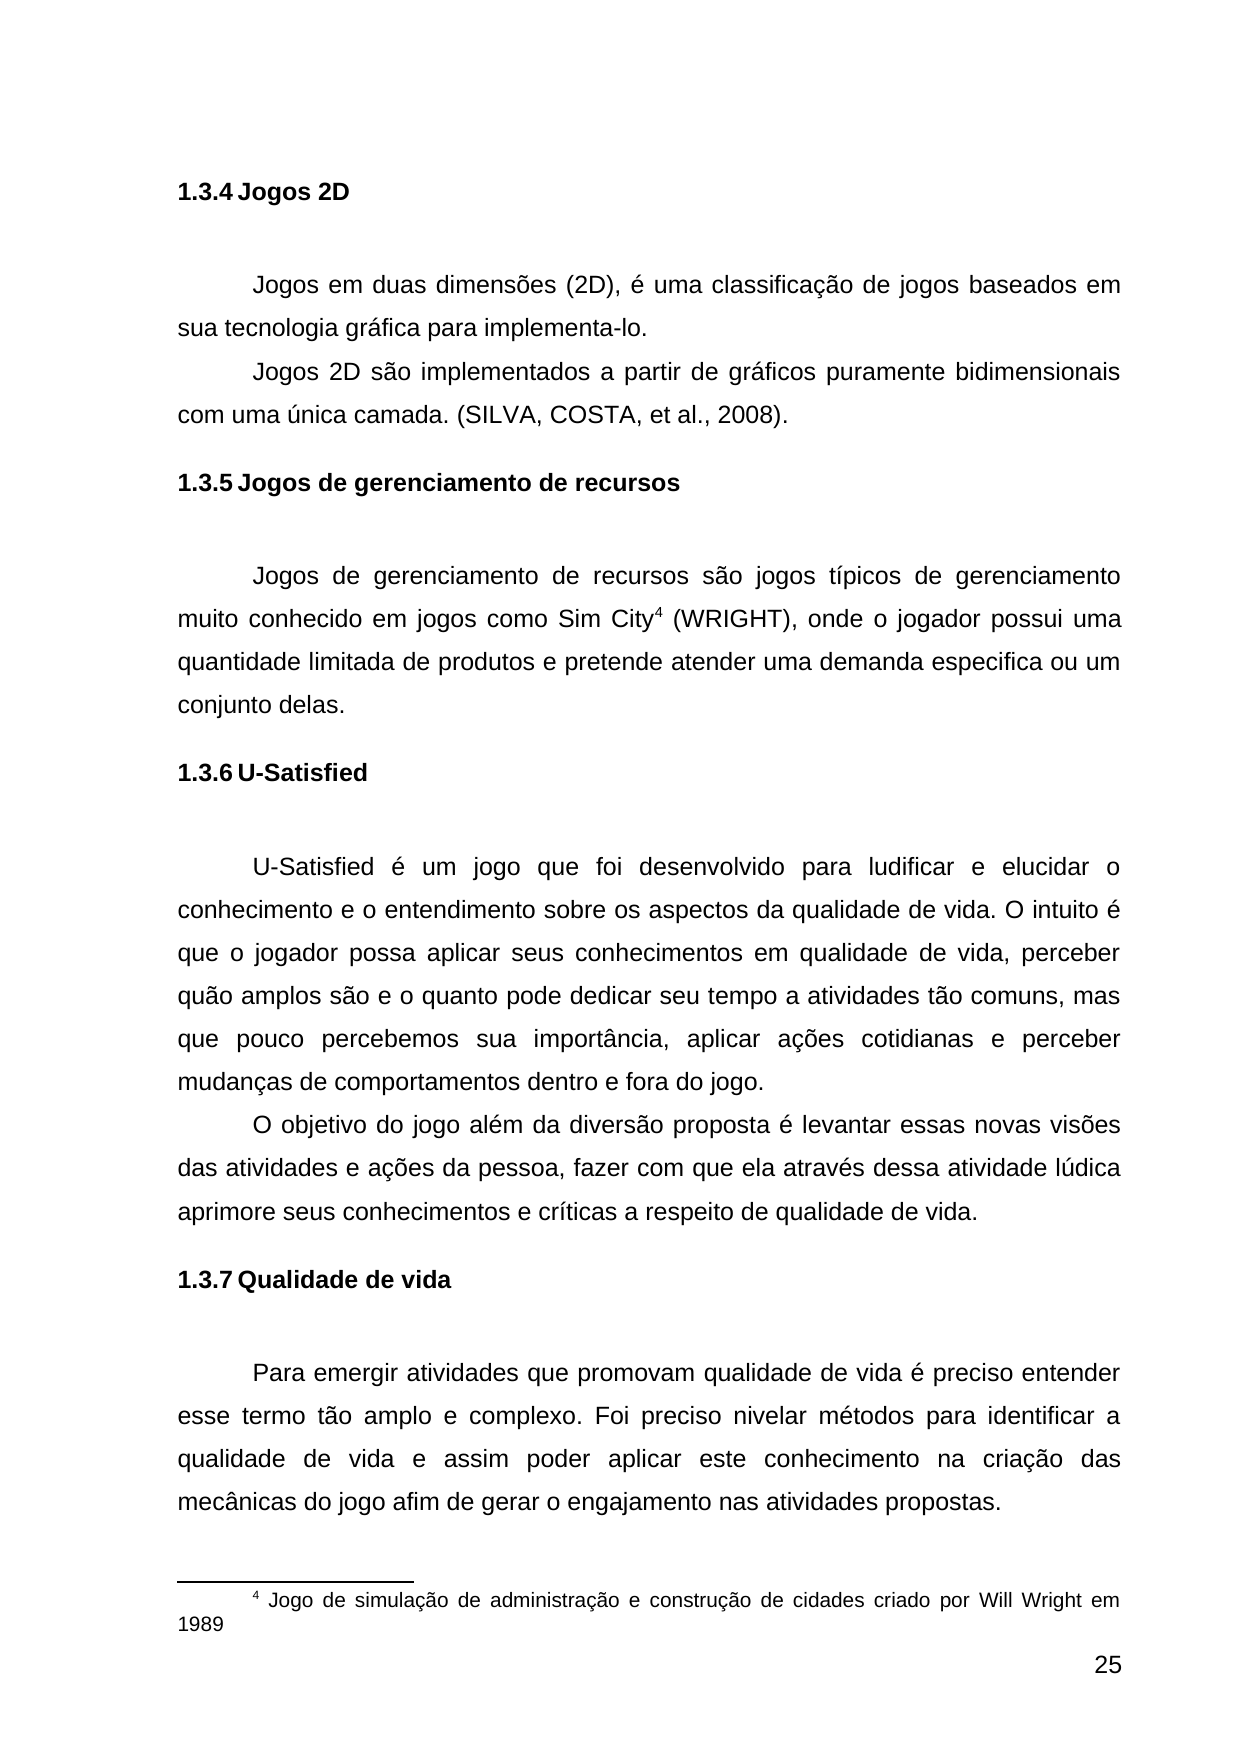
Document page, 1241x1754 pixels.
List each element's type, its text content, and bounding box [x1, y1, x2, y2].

text Jogos 2D são implementados a partir de gráficos puramente bidimensionais com uma única camada. . [177, 357, 1122, 428]
text Jogos de gerenciamento de recursos são jogos típicos de gerenciamento muito conhecido em jogos como Sim City, onde o jogador possui uma quantidade limitada de produtos e pretende atender uma demanda especifica ou um conjunto delas. [177, 561, 1122, 719]
subtitle U-Satisfied [177, 758, 1122, 787]
subtitle Qualidade de vida [177, 1265, 1122, 1293]
text U-Satisfied é um jogo que foi desenvolvido para ludificar e elucidar o conhecimento e o entendimento sobre os aspectos da qualidade de vida. O intuito é que o jogador possa aplicar seus conhecimentos em qualidade de vida, perceber quão amplos são e o quanto pode dedicar seu tempo a atividades tão comuns, mas que pouco percebemos sua importância, aplicar ações cotidianas e perceber mudanças de comportamentos dentro e fora do jogo. [177, 852, 1122, 1096]
subtitle Jogos 2D [177, 177, 1122, 206]
text Para emergir atividades que promovam qualidade de vida é preciso entender esse termo tão amplo e complexo. Foi preciso nivelar métodos para identificar a qualidade de vida e assim poder aplicar este conhecimento na criação das mecânicas do jogo afim de gerar o engajamento nas atividades propostas. [177, 1358, 1122, 1516]
subtitle Jogos de gerenciamento de recursos [177, 468, 1122, 497]
text O objetivo do jogo além da diversão proposta é levantar essas novas visões das atividades e ações da pessoa, fazer com que ela através dessa atividade lúdica aprimore seus conhecimentos e críticas a respeito de qualidade de vida. [177, 1110, 1122, 1225]
text Jogos em duas dimensões (2D), é uma classificação de jogos baseados em sua tecnologia gráfica para implementa-lo. [177, 270, 1122, 342]
